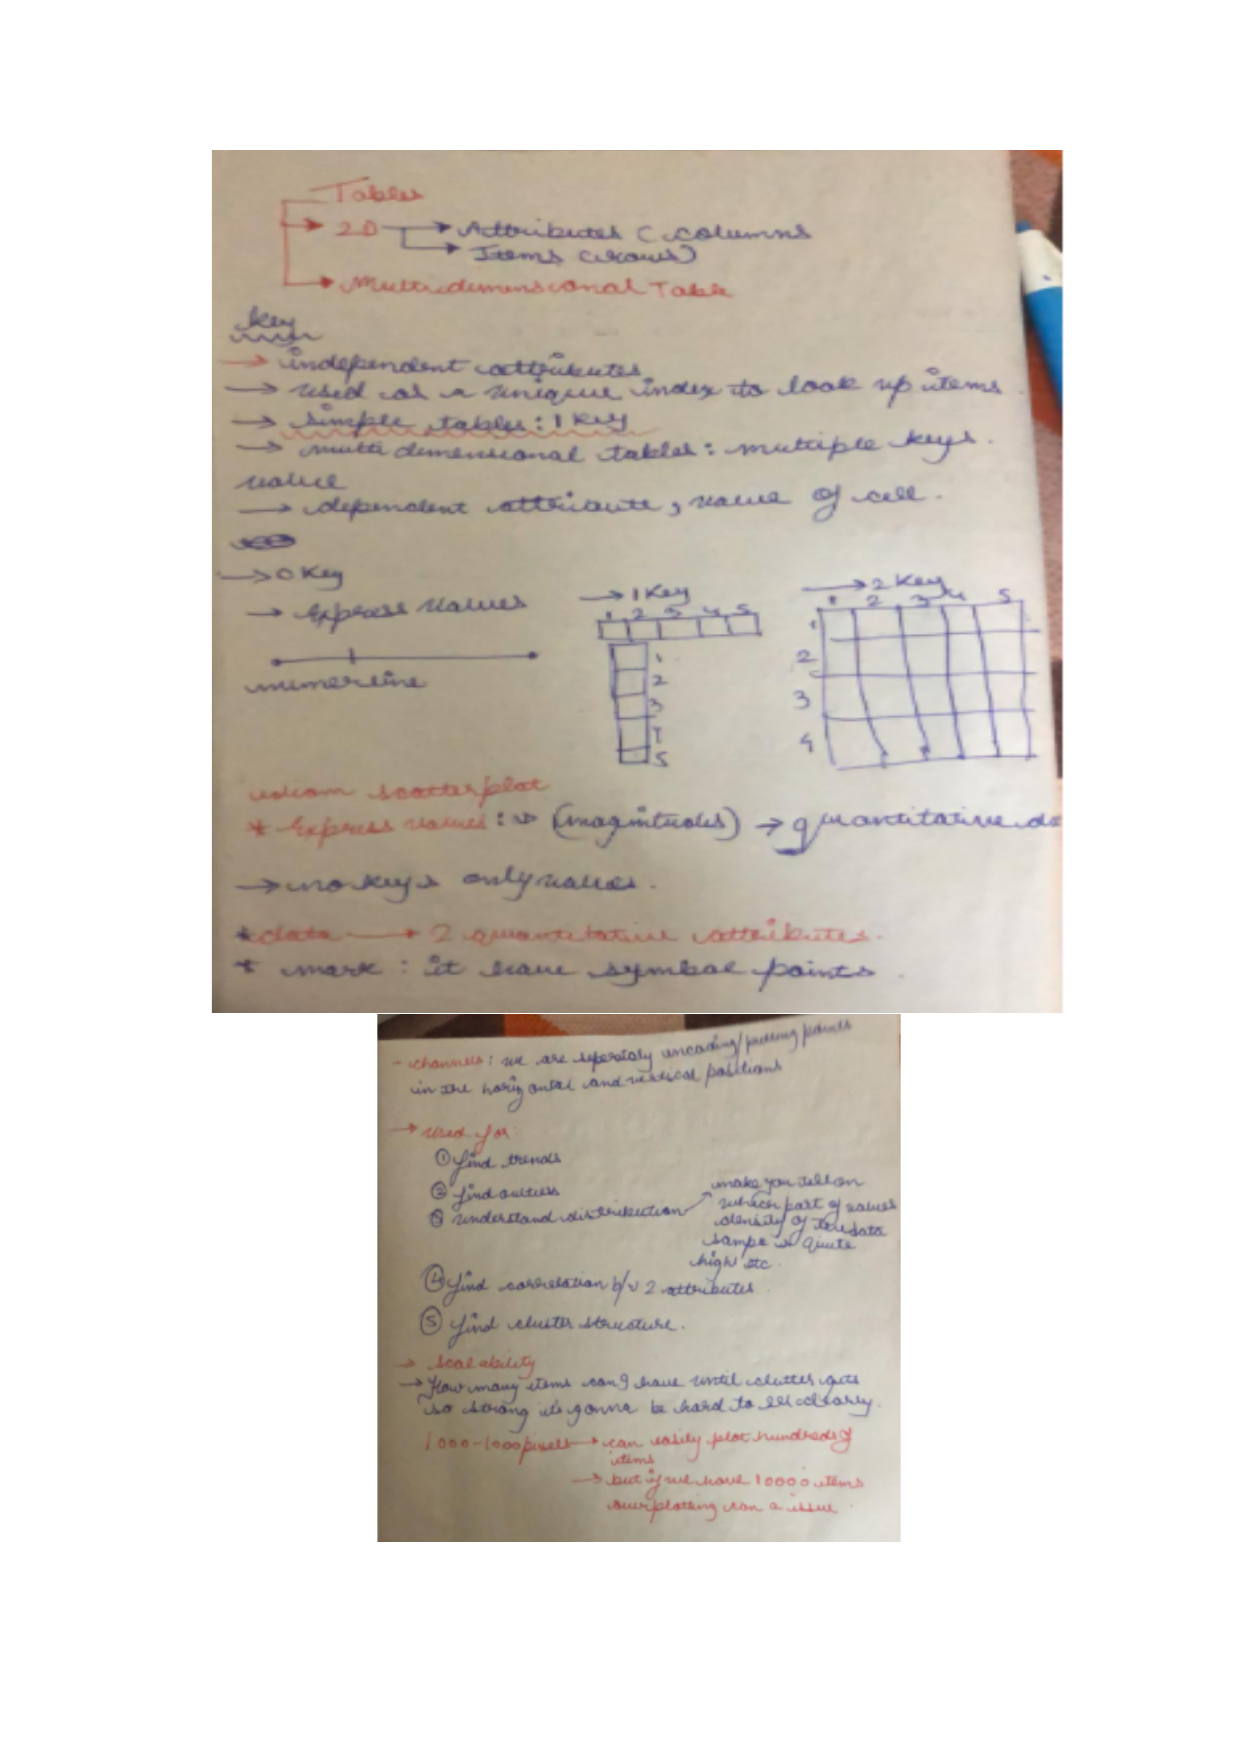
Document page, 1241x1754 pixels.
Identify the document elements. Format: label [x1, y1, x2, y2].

picture [377, 1014, 901, 1542]
text [187, 150, 1090, 1541]
picture [211, 150, 1066, 1013]
